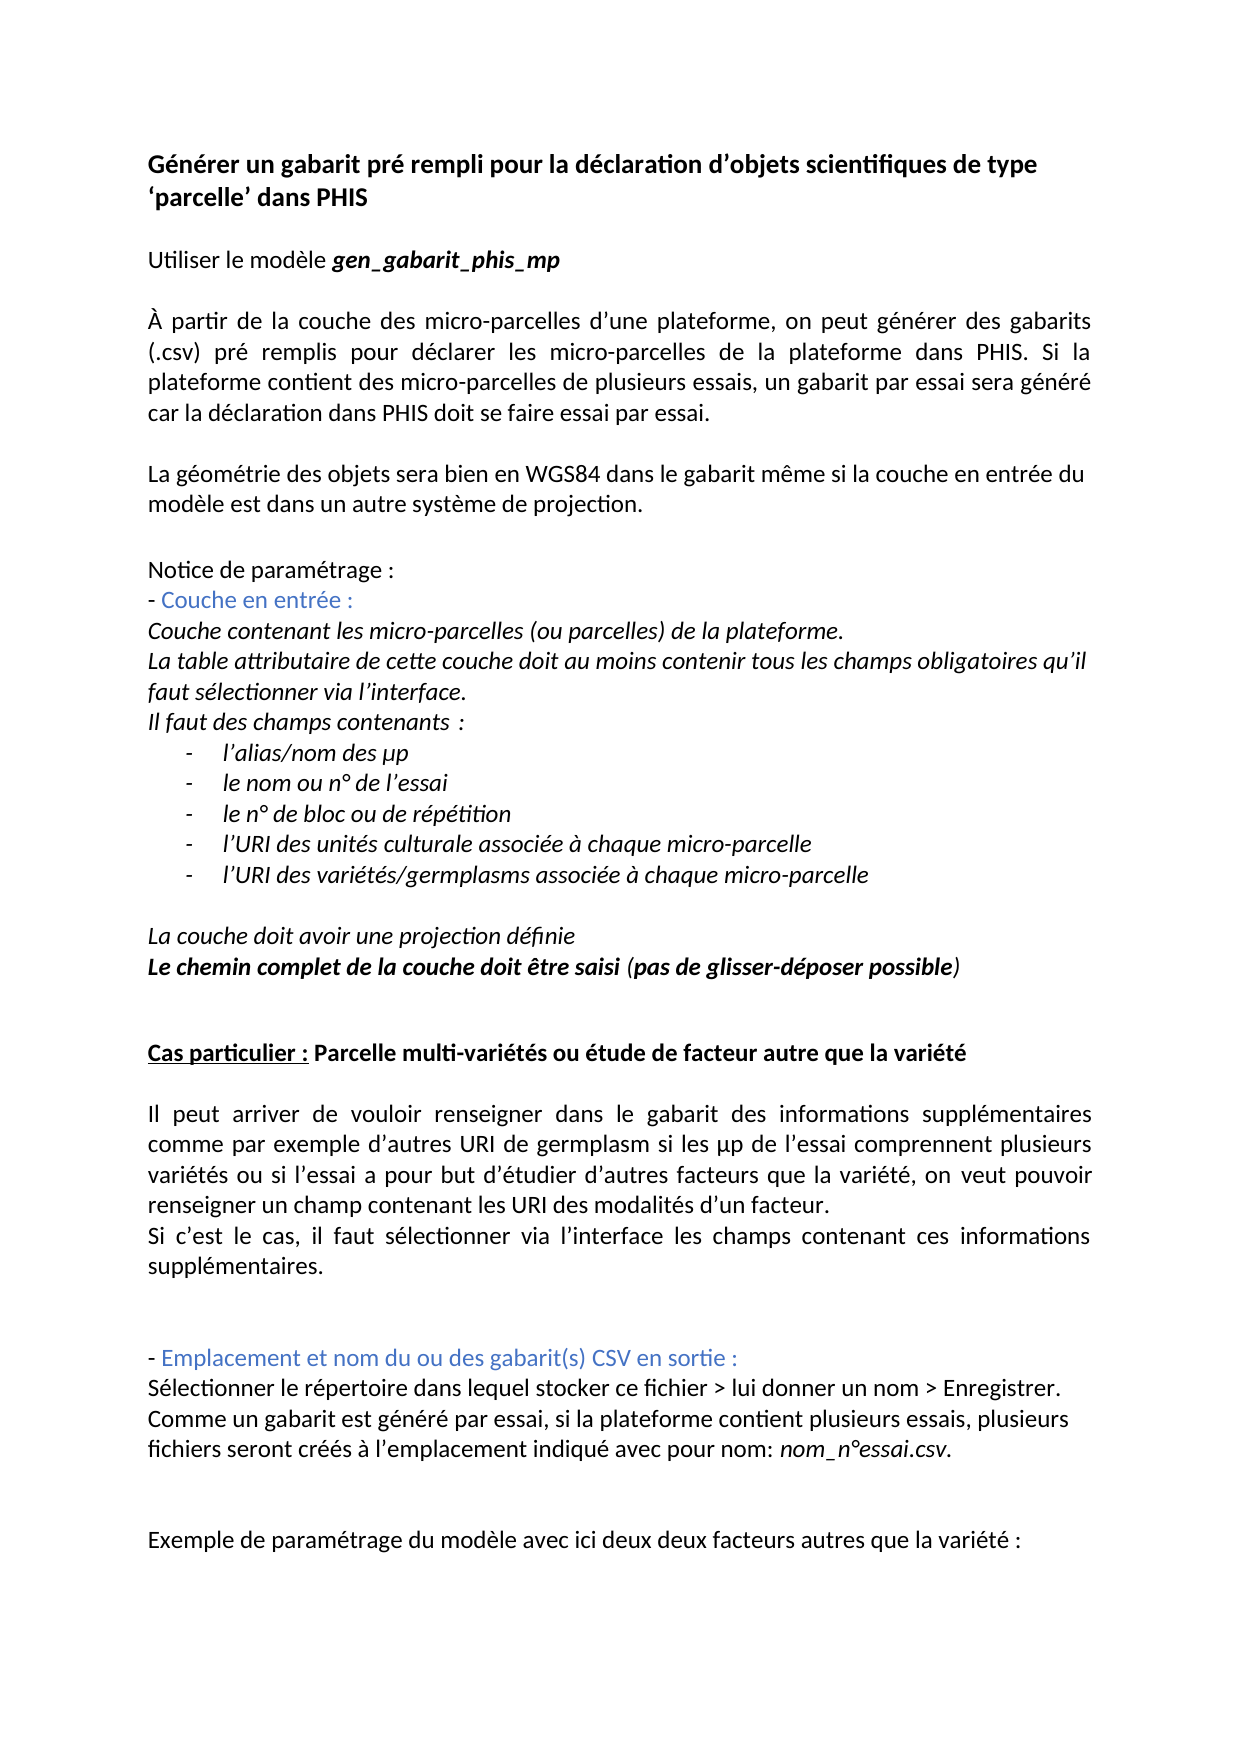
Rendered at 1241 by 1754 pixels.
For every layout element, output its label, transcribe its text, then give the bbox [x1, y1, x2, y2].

text Couche contenant les micro-parcelles (ou parcelles) de la plateforme. [148, 615, 1093, 645]
text La couche doit avoir une projection définie [148, 920, 1093, 951]
text Exemple de paramétrage du modèle avec ici deux deux facteurs autres que la variété : [148, 1524, 1093, 1555]
text Utiliser le modèle gen_gabarit_phis_mp [148, 244, 1093, 275]
subtitle Générer un gabarit pré rempli pour la déclaration d’objets scientifiques de type ‘parcelle’ dans PHIS [148, 148, 1093, 214]
text - Emplacement et nom du ou des gabarit(s) CSV en sortie : [148, 1342, 1093, 1372]
text Si c’est le cas, il faut sélectionner via l’interface les champs contenant ces informations supplémentaires. [148, 1220, 1093, 1281]
list le n° de bloc ou de répétition [185, 798, 1093, 828]
text Cas particulier : Parcelle multi-variétés ou étude de facteur autre que la variété [148, 1037, 1093, 1067]
text Il peut arriver de vouloir renseigner dans le gabarit des informations supplémentaires comme par exemple d’autres URI de germplasm si les µp de l’essai comprennent plusieurs variétés ou si l’essai a pour but d’étudier d’autres facteurs que la variété, on veut pouvoir renseigner un champ contenant les URI des modalités d’un facteur. [148, 1098, 1093, 1220]
text Sélectionner le répertoire dans lequel stocker ce fichier > lui donner un nom > Enregistrer. [148, 1372, 1093, 1403]
text À partir de la couche des micro-parcelles d’une plateforme, on peut générer des gabarits (.csv) pré remplis pour déclarer les micro-parcelles de la plateforme dans PHIS. Si la plateforme contient des micro-parcelles de plusieurs essais, un gabarit par essai sera généré car la déclaration dans PHIS doit se faire essai par essai. [148, 305, 1093, 427]
text Le chemin complet de la couche doit être saisi (pas de glisser-déposer possible) [148, 951, 1093, 981]
text - Couche en entrée : [148, 584, 1093, 615]
list l’alias/nom des µp [185, 737, 1093, 767]
text La géométrie des objets sera bien en WGS84 dans le gabarit même si la couche en entrée du modèle est dans un autre système de projection. [148, 458, 1093, 519]
text Comme un gabarit est généré par essai, si la plateforme contient plusieurs essais, plusieurs fichiers seront créés à l’emplacement indiqué avec pour nom: nom_n°essai.csv. [148, 1403, 1093, 1464]
list l’URI des variétés/germplasms associée à chaque micro-parcelle [185, 859, 1093, 889]
list le nom ou n° de l’essai [185, 767, 1093, 798]
text Il faut des champs contenants : [148, 706, 1093, 737]
text La table attributaire de cette couche doit au moins contenir tous les champs obligatoires qu’il faut sélectionner via l’interface. [148, 645, 1093, 706]
list l’URI des unités culturale associée à chaque micro-parcelle [185, 828, 1093, 859]
text Notice de paramétrage : [148, 554, 1093, 584]
